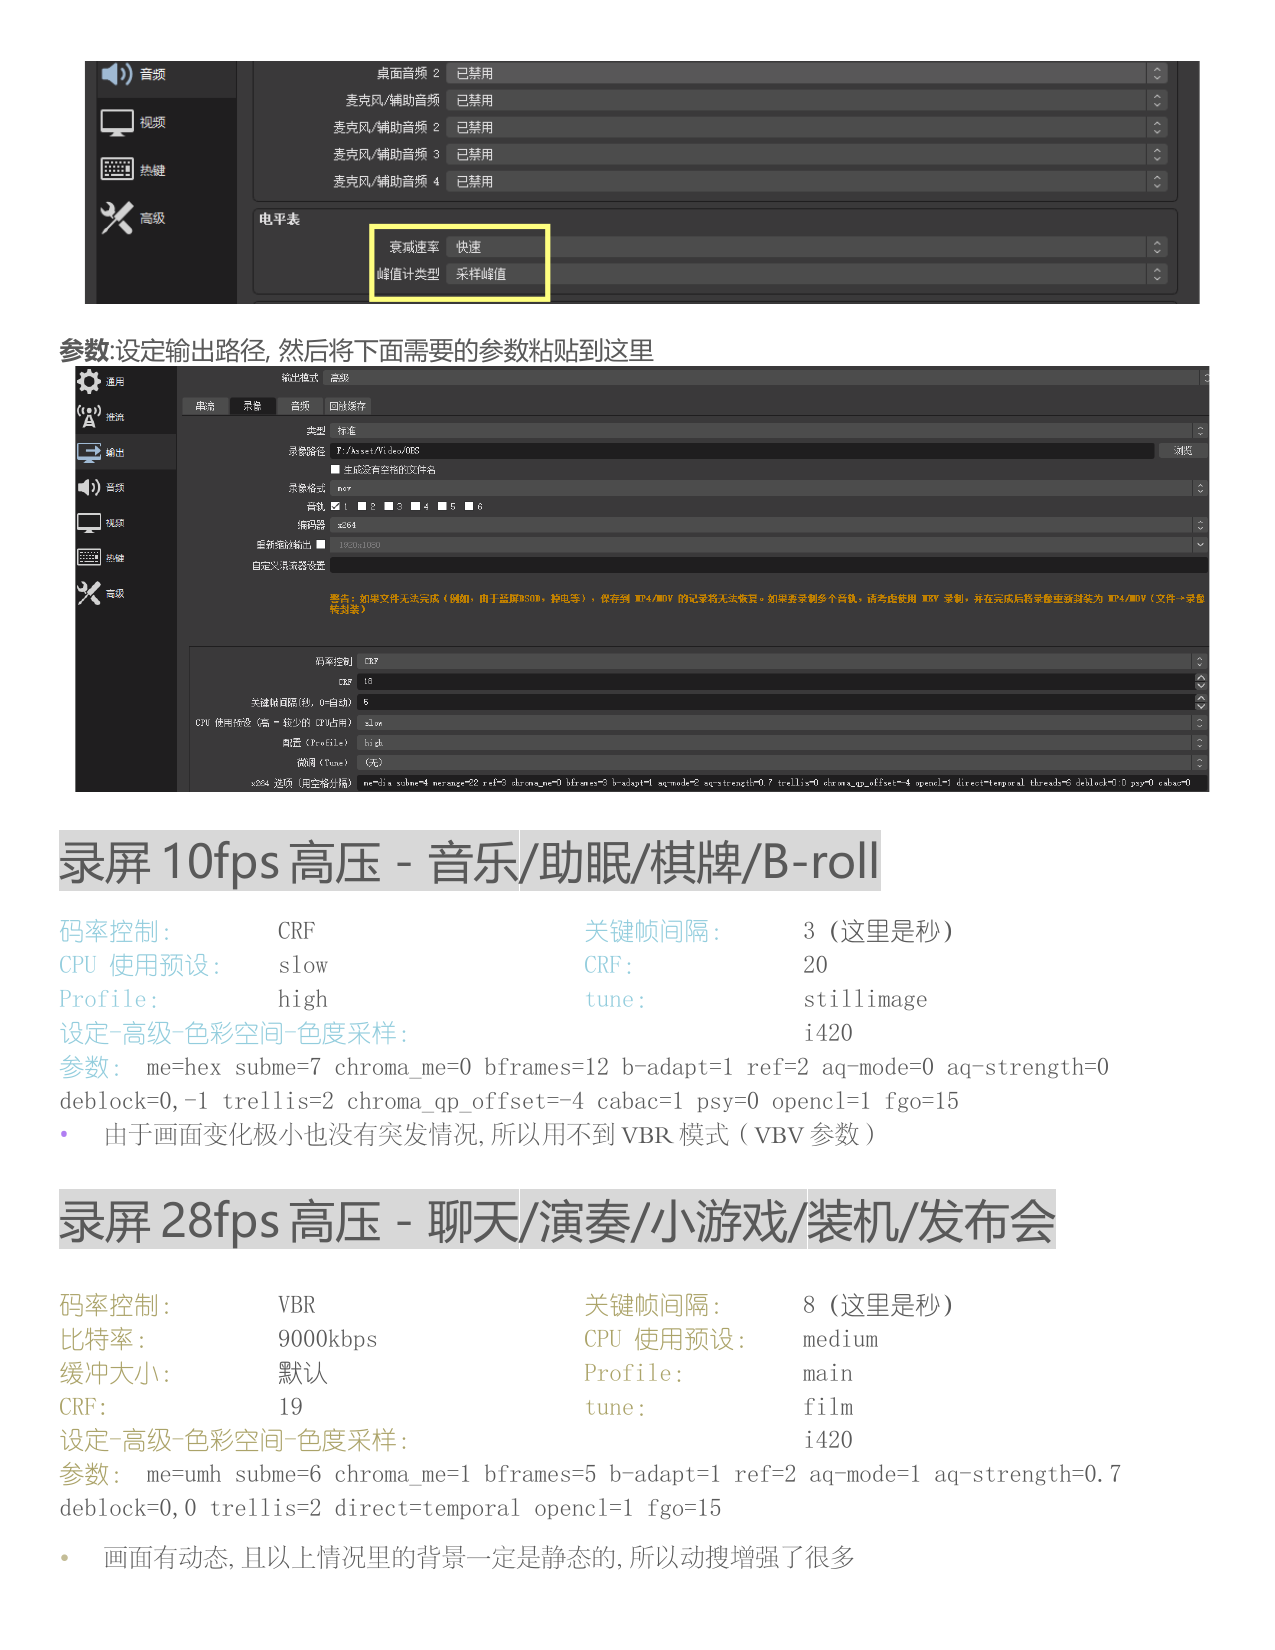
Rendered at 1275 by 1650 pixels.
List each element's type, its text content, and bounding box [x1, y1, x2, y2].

text 参数:设定输出路径, 然后将下面需要的参数粘贴到这里 [59, 333, 1226, 367]
text 录屏28fps高压 - 聊天/演奏/小游戏/装机/发布会 [59, 1185, 1226, 1253]
text CPU 使用预设： slow CRF： 20 [59, 947, 1226, 981]
picture [75, 366, 1210, 792]
text 设定-高级-色彩空间-色度采样： i420 [59, 1015, 1226, 1049]
text 缓冲大小： 默认 Profile： main [59, 1355, 1226, 1389]
text 比特率： 9000kbps CPU 使用预设： medium [59, 1321, 1226, 1355]
text 码率控制： VBR 关键帧间隔： 8（这里是秒） [59, 1287, 1226, 1321]
text CRF: 19 tune： film [59, 1389, 1226, 1423]
text 设定-高级-色彩空间-色度采样： i420 [59, 1423, 1226, 1457]
picture [84, 61, 1200, 304]
list 由于画面变化极小也没有突发情况, 所以用不到VBR模式（VBV参数） [59, 1117, 1226, 1151]
text 参数： me=hex subme=7 chroma_me=0 bframes=12 b-adapt=1 ref=2 aq-mode=0 aq-strength=0 deblock=0,-1 trellis=2 chroma_qp_offset=-4 cabac=1 psy=0 opencl=1 fgo=15 [59, 1049, 1226, 1117]
text Profile： high tune： stillimage [59, 981, 1226, 1015]
text 录屏10fps高压 - 音乐/助眠/棋牌/B-roll [59, 827, 1226, 894]
list 画面有动态, 且以上情况里的背景一定是静态的, 所以动搜增强了很多 [59, 1541, 1226, 1575]
text 参数： me=umh subme=6 chroma_me=1 bframes=5 b-adapt=1 ref=2 aq-mode=1 aq-strength=0.7 deblock=0,0 trellis=2 direct=temporal opencl=1 fgo=15 [59, 1457, 1226, 1524]
text 码率控制： CRF 关键帧间隔： 3（这里是秒） [59, 913, 1226, 947]
